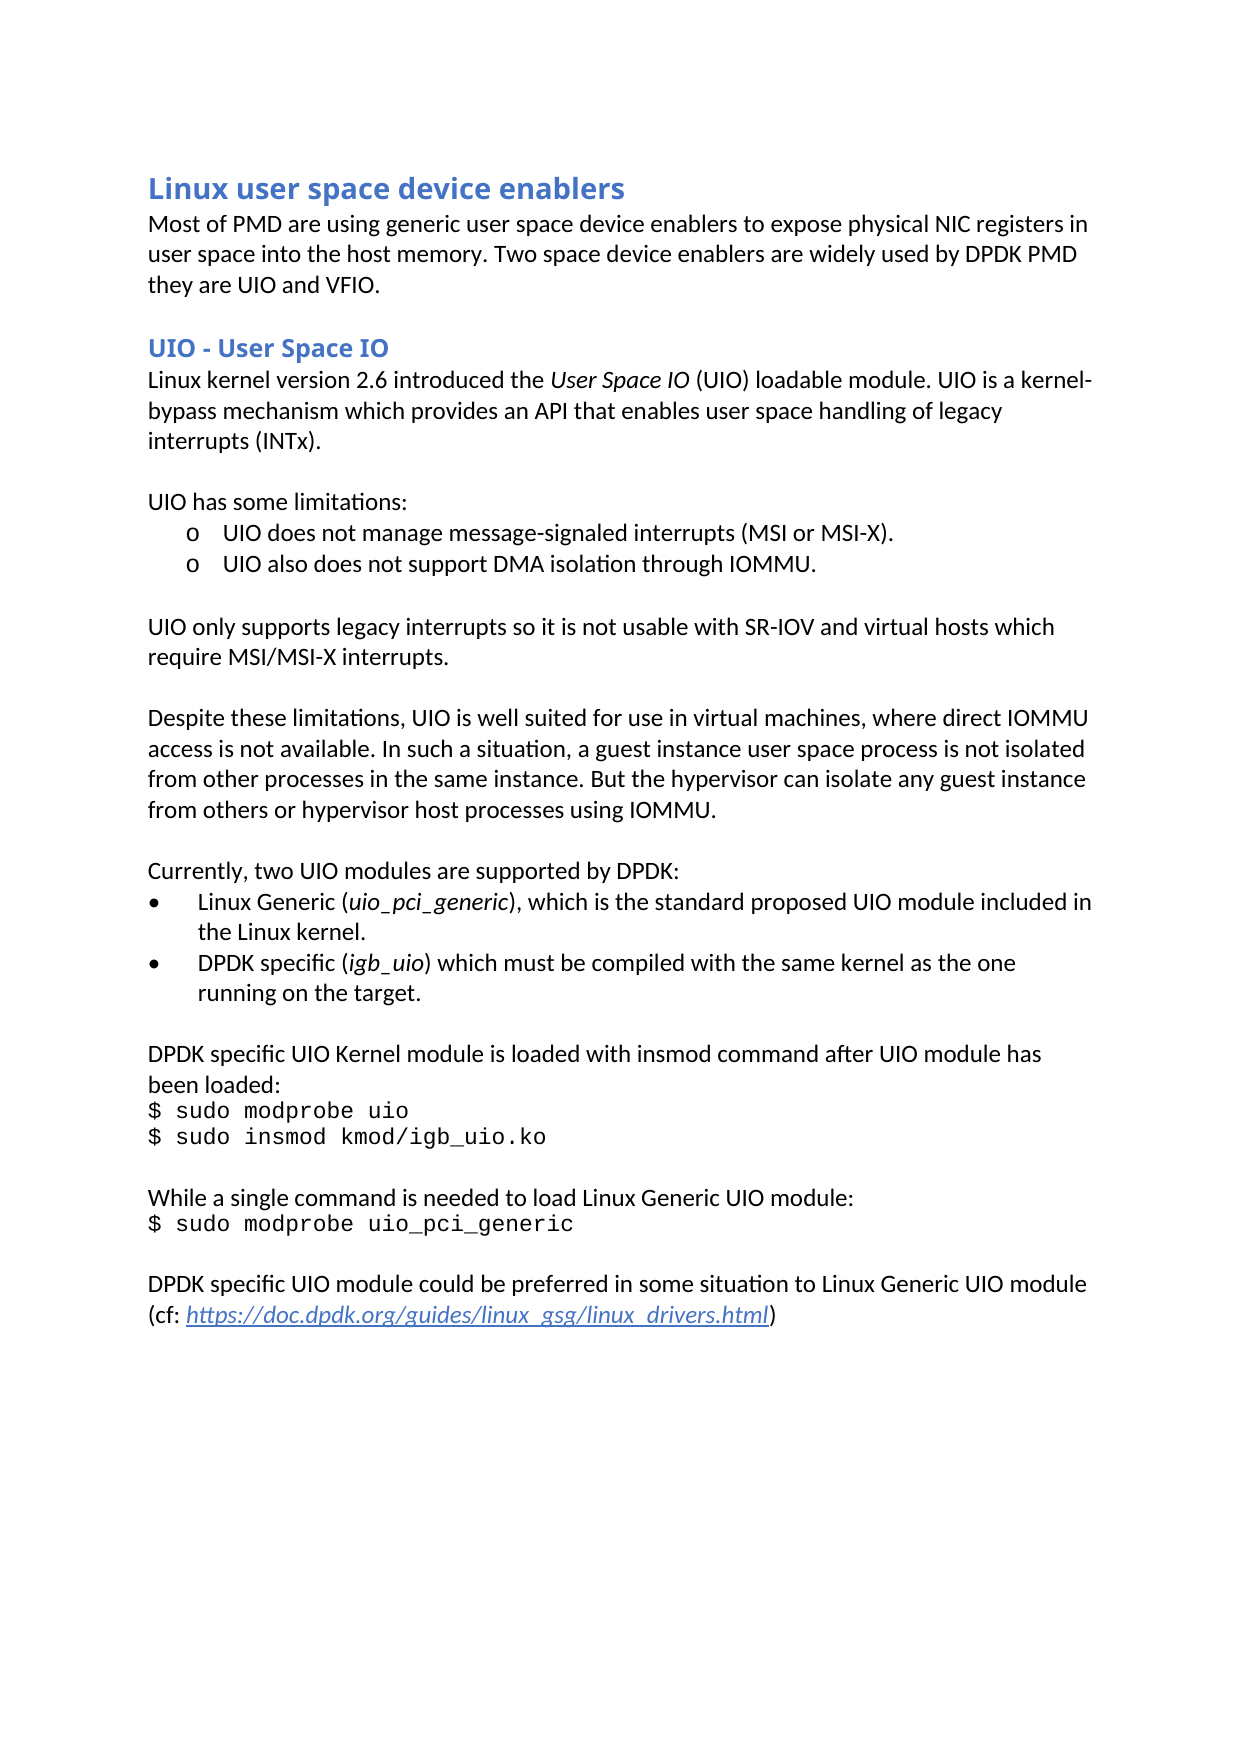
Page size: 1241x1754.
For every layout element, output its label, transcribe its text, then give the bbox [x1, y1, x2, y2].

text UIO only supports legacy interrupts so it is not usable with SR-IOV and virtual hosts which require MSI/MSI-X interrupts. [148, 611, 1093, 672]
text UIO has some limitations: [148, 486, 1093, 517]
text $ sudo modprobe uio [148, 1099, 1093, 1125]
list DPDK specific (igb_uio) which must be compiled with the same kernel as the one running on the target. [148, 947, 1093, 1008]
text Currently, two UIO modules are supported by DPDK: [148, 855, 1093, 886]
subtitle UIO - User Space IO [148, 330, 1093, 364]
text DPDK specific UIO module could be preferred in some situation to Linux Generic UIO module (cf: https://doc.dpdk.org/guides/linux_gsg/linux_drivers.html) [148, 1269, 1093, 1330]
text While a single command is needed to load Linux Generic UIO module: [148, 1182, 1093, 1212]
subtitle Linux user space device enablers [148, 168, 1093, 208]
text $ sudo modprobe uio_pci_generic [148, 1212, 1093, 1238]
list UIO also does not support DMA isolation through IOMMU. [185, 549, 1093, 580]
text DPDK specific UIO Kernel module is loaded with insmod command after UIO module has been loaded: [148, 1038, 1093, 1099]
list Linux Generic (uio_pci_generic), which is the standard proposed UIO module included in the Linux kernel. [148, 886, 1093, 947]
text Most of PMD are using generic user space device enablers to expose physical NIC registers in user space into the host memory. Two space device enablers are widely used by DPDK PMD they are UIO and VFIO. [148, 208, 1093, 300]
text $ sudo insmod kmod/igb_uio.ko [148, 1125, 1093, 1151]
text Despite these limitations, UIO is well suited for use in virtual machines, where direct IOMMU access is not available. In such a situation, a guest instance user space process is not isolated from other processes in the same instance. But the hypervisor can isolate any guest instance from others or hypervisor host processes using IOMMU. [148, 702, 1093, 824]
text Linux kernel version 2.6 introduced the User Space IO (UIO) loadable module. UIO is a kernel-bypass mechanism which provides an API that enables user space handling of legacy interrupts (INTx). [148, 364, 1093, 456]
list UIO does not manage message-signaled interrupts (MSI or MSI-X). [185, 517, 1093, 549]
